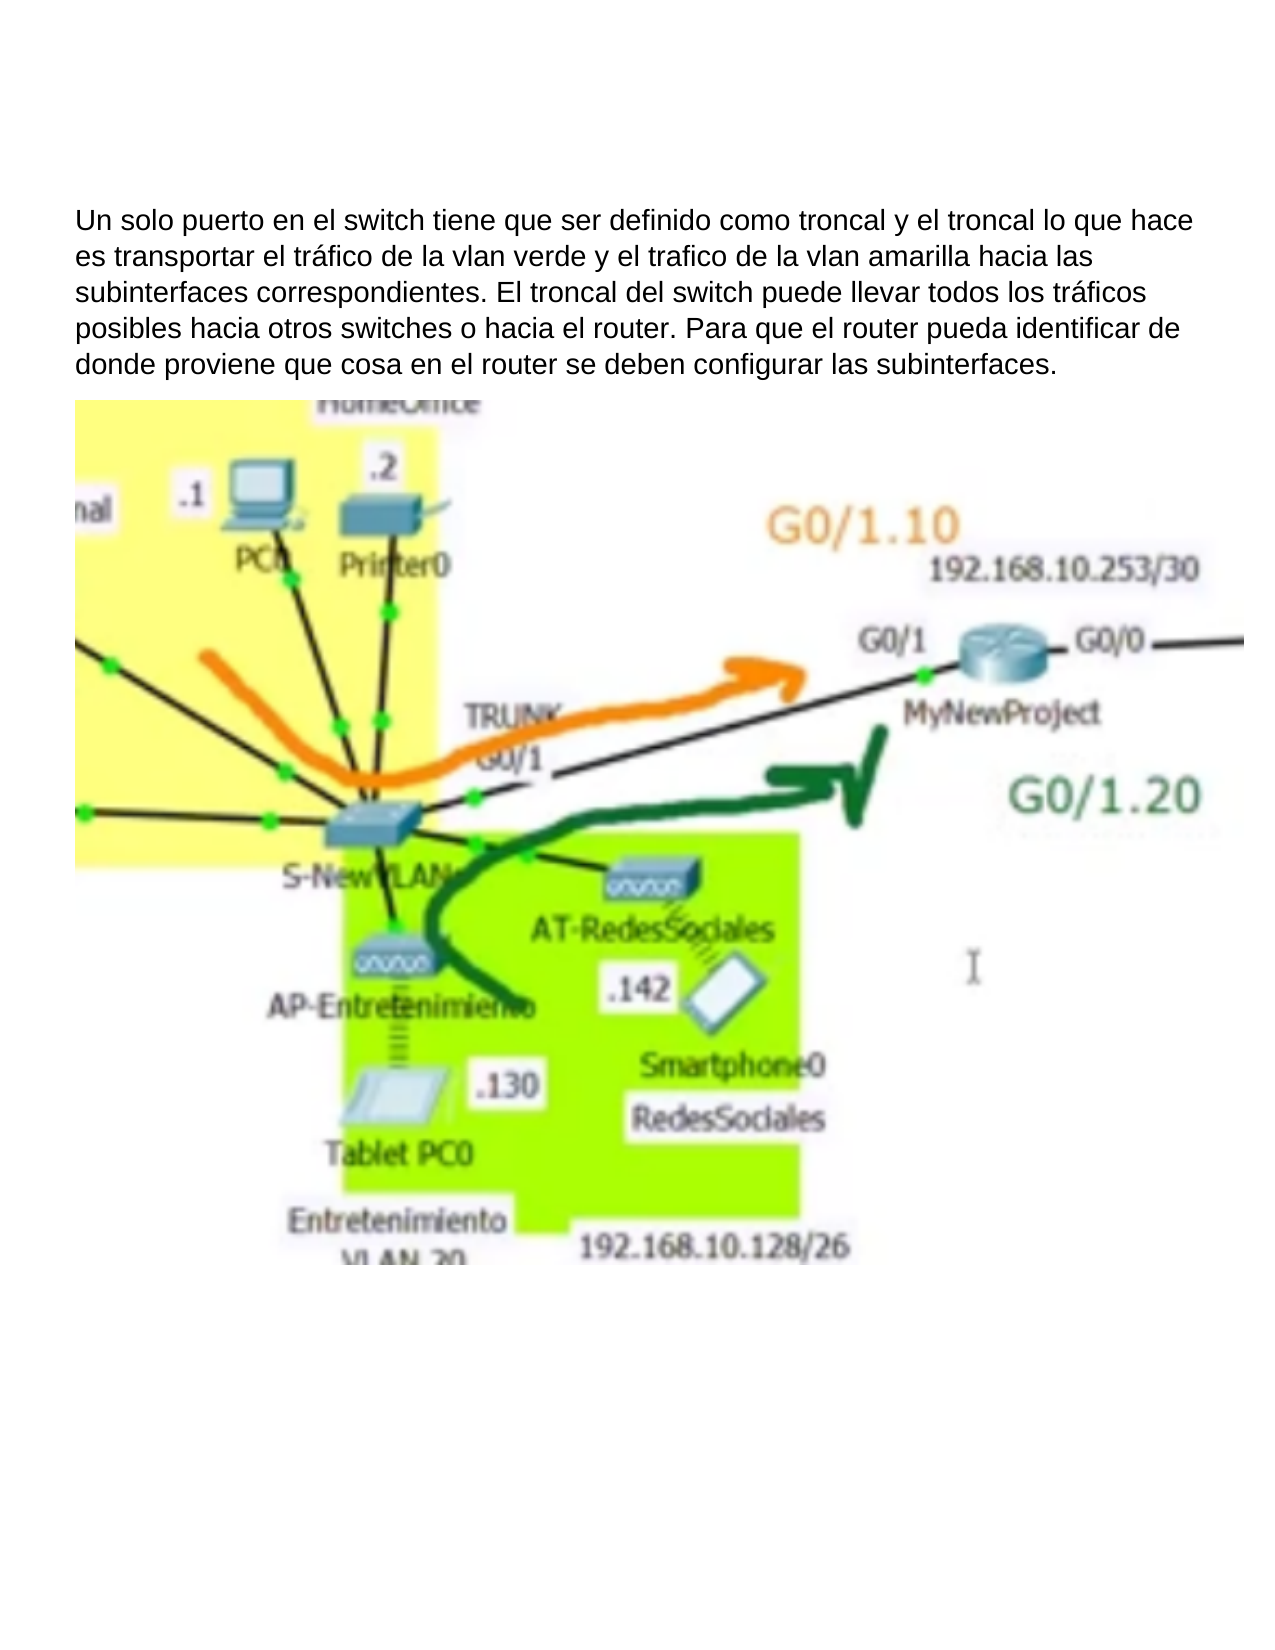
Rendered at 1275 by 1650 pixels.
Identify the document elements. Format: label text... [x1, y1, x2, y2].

picture [75, 400, 1244, 1265]
text Un solo puerto en el switch tiene que ser definido como troncal y el troncal lo que hace es transportar el tráfico de la vlan verde y el trafico de la vlan amarilla hacia las subinterfaces correspondientes. El troncal del switch puede llevar todos los tráficos posibles hacia otros switches o hacia el router. Para que el router pueda identificar de donde proviene que cosa en el router se deben configurar las subinterfaces. [75, 203, 1200, 381]
